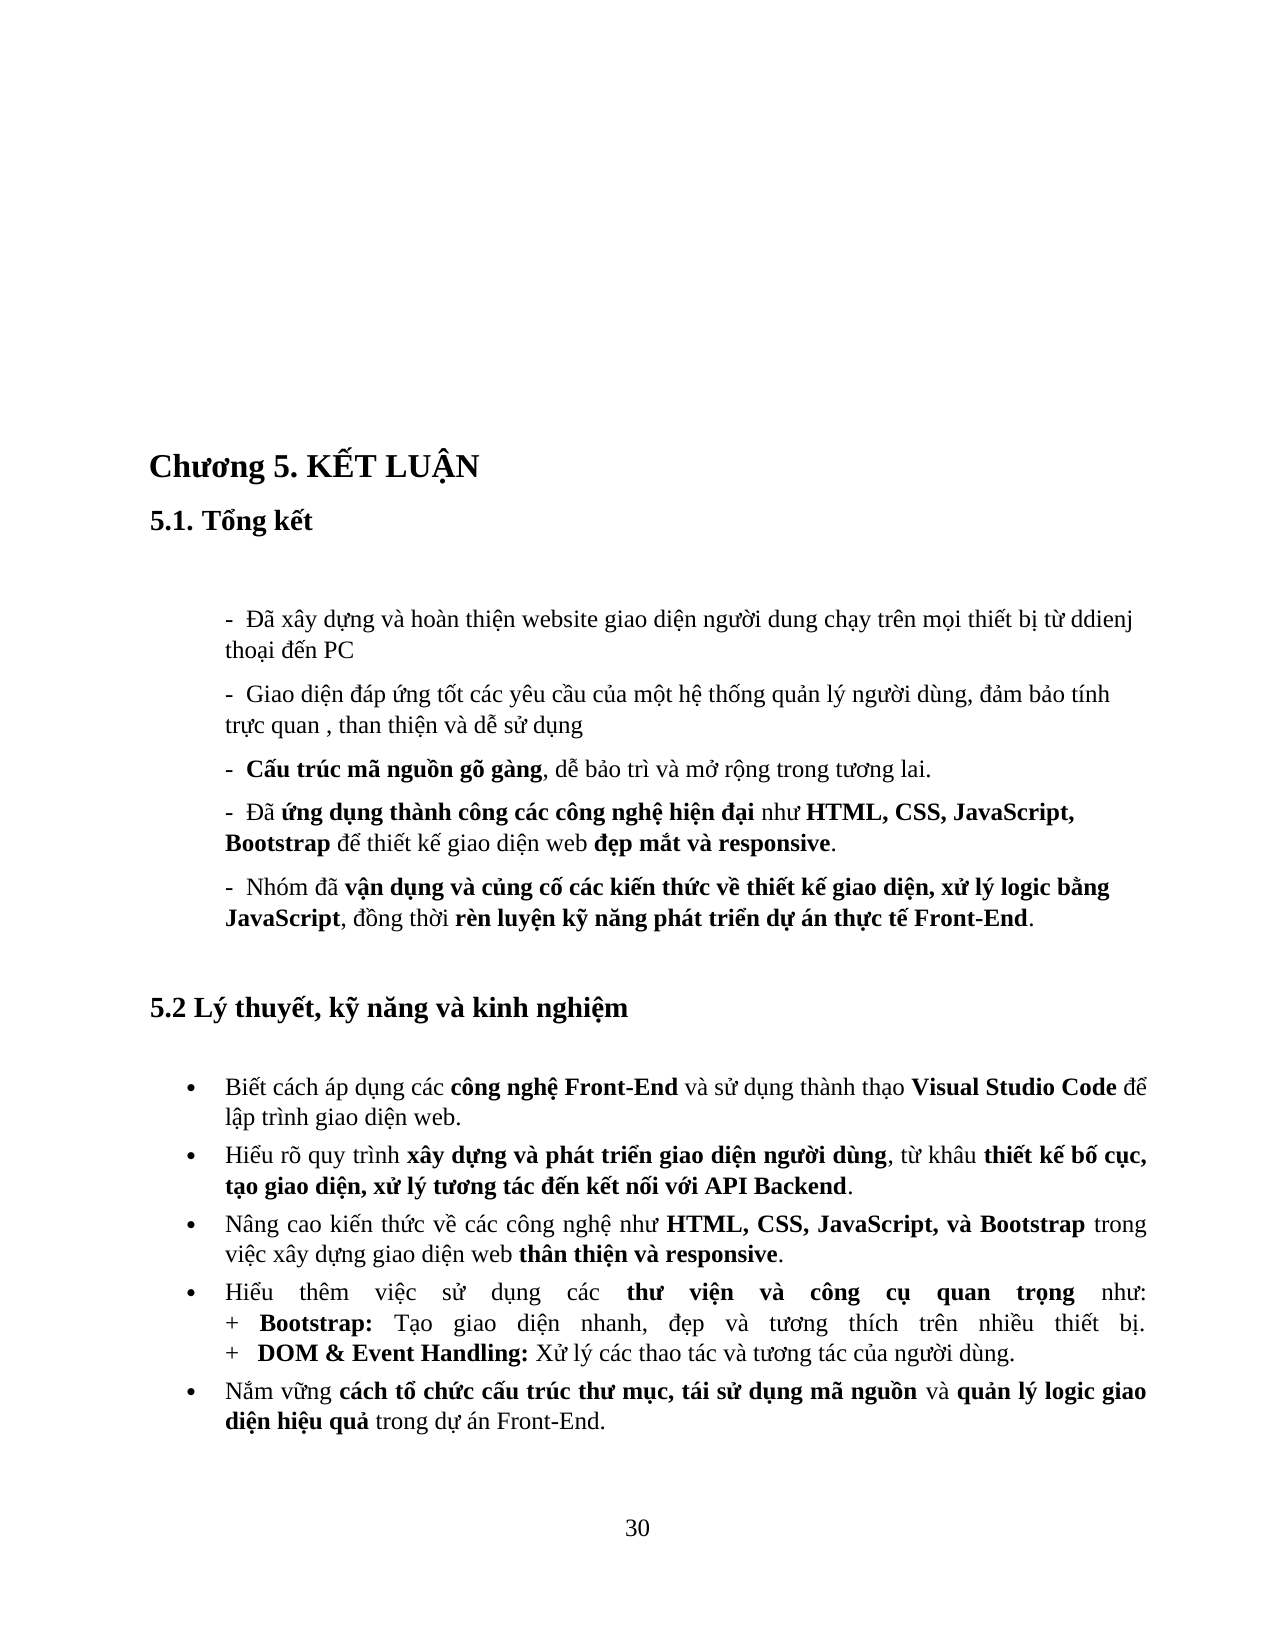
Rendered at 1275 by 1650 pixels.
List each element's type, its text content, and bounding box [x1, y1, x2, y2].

subtitle Chương 5. KẾT LUẬN [148, 446, 1147, 484]
list Biết cách áp dụng các công nghệ Front-End và sử dụng thành thạo Visual Studio Code để lập trình giao diện web. [187, 1072, 1147, 1131]
list Nâng cao kiến thức về các công nghệ như HTML, CSS, JavaScript, và Bootstrap trong việc xây dựng giao diện web thân thiện và responsive. [187, 1209, 1147, 1268]
list Hiểu thêm việc sử dụng các thư viện và công cụ quan trọng như: + Bootstrap: Tạo giao diện nhanh, đẹp và tương thích trên nhiều thiết bị. + DOM & Event Handling: Xử lý các thao tác và tương tác của người dùng. [187, 1277, 1147, 1366]
text - Cấu trúc mã nguồn gõ gàng, dễ bảo trì và mở rộng trong tương lai. [225, 754, 1147, 782]
text - Đã ứng dụng thành công các công nghệ hiện đại như HTML, CSS, JavaScript, Bootstrap để thiết kế giao diện web đẹp mắt và responsive. [225, 797, 1147, 857]
text - Đã xây dựng và hoàn thiện website giao diện người dung chạy trên mọi thiết bị từ ddienj thoại đến PC [225, 604, 1147, 664]
text 5.2 Lý thuyết, kỹ năng và kinh nghiệm [150, 990, 1147, 1024]
text - Giao diện đáp ứng tốt các yêu cầu của một hệ thống quản lý người dùng, đảm bảo tính trực quan , than thiện và dễ sử dụng [225, 679, 1147, 739]
text - Nhóm đã vận dụng và củng cố các kiến thức về thiết kế giao diện, xử lý logic bằng JavaScript, đồng thời rèn luyện kỹ năng phát triển dự án thực tế Front-End. [225, 872, 1147, 932]
list Hiểu rõ quy trình xây dựng và phát triển giao diện người dùng, từ khâu thiết kế bố cục, tạo giao diện, xử lý tương tác đến kết nối với API Backend. [187, 1141, 1147, 1199]
text 5.1. Tổng kết [150, 503, 388, 536]
list Nắm vững cách tổ chức cấu trúc thư mục, tái sử dụng mã nguồn và quản lý logic giao diện hiệu quả trong dự án Front-End. [187, 1376, 1147, 1435]
